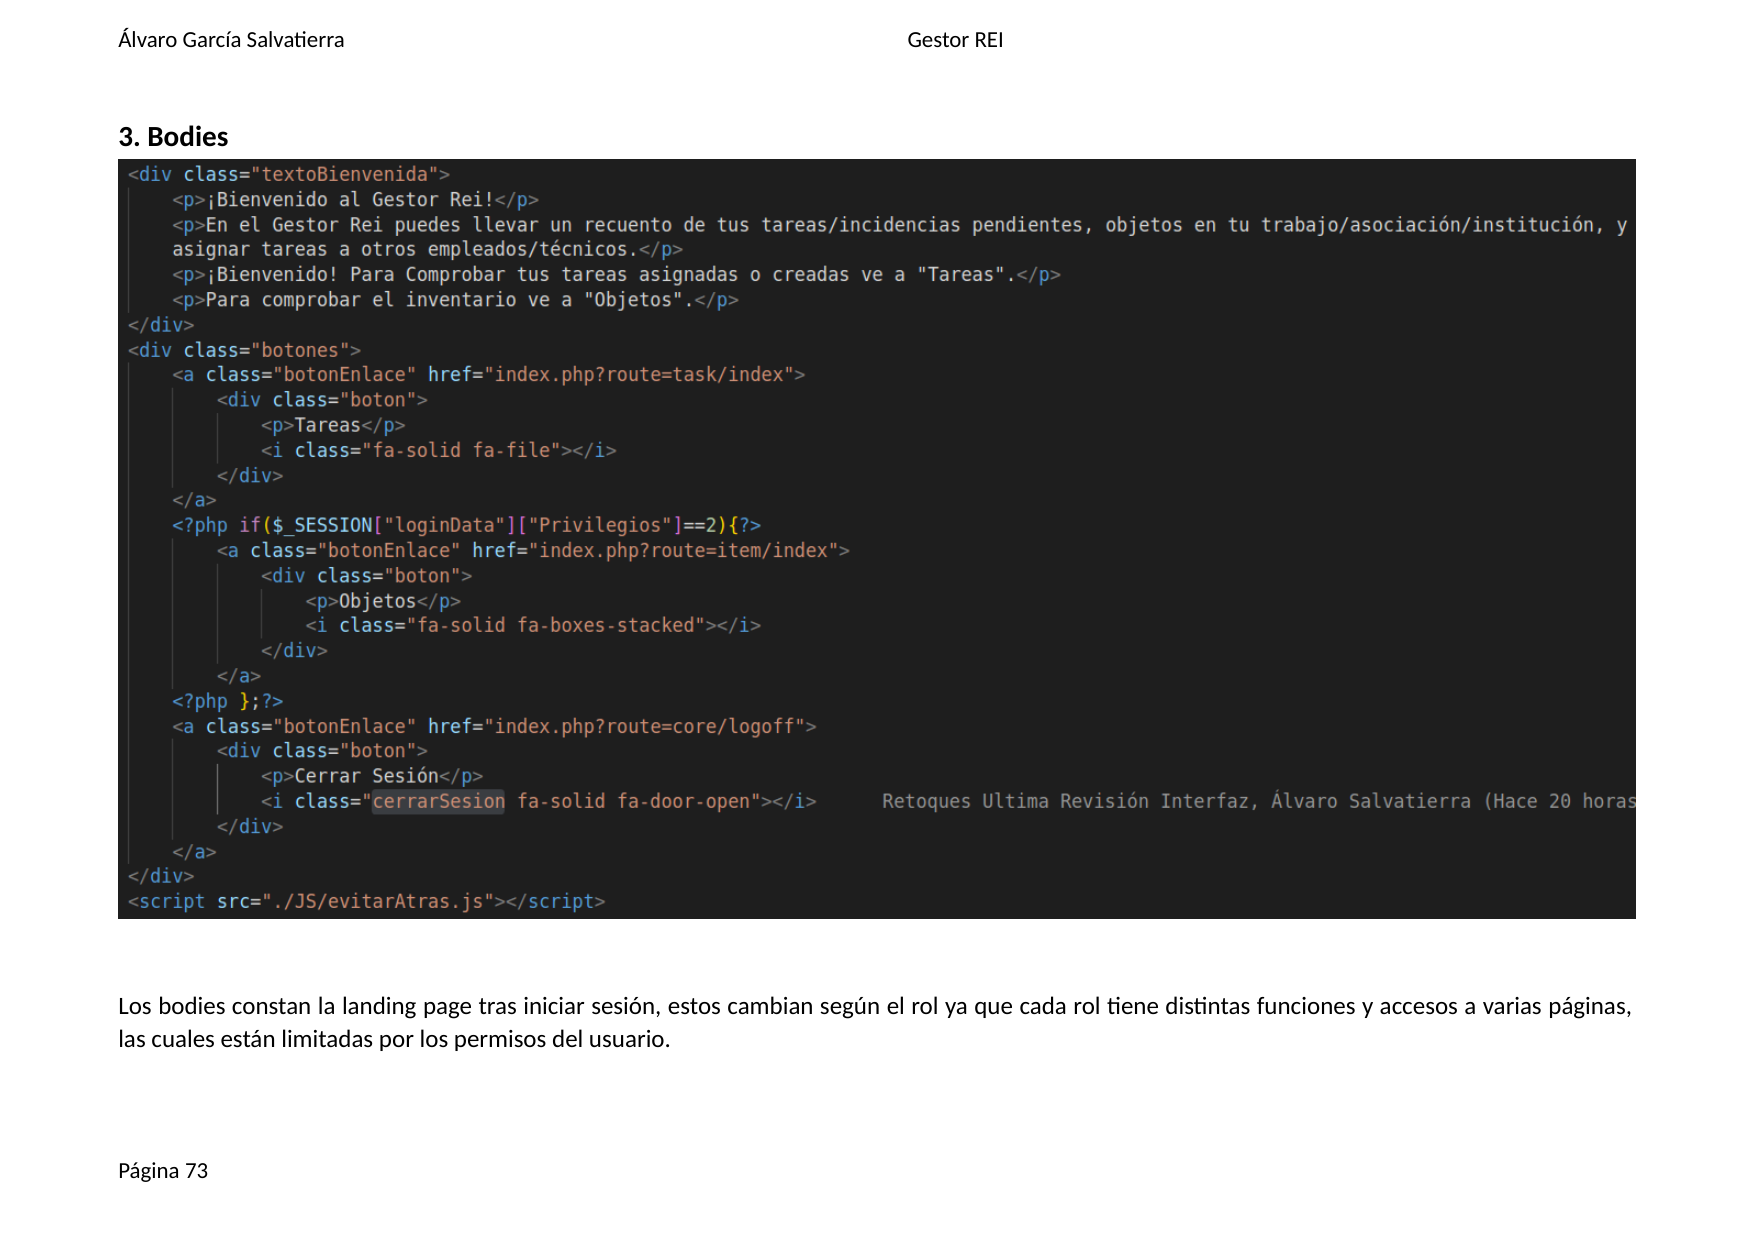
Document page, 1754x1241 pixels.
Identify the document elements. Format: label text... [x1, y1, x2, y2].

text 3. Bodies [118, 118, 1636, 154]
text Los bodies constan la landing page tras iniciar sesión, estos cambian según el rol ya que cada rol tiene distintas funciones y accesos a varias páginas, las cuales están limitadas por los permisos del usuario. [118, 990, 1636, 1053]
picture [118, 159, 1636, 919]
